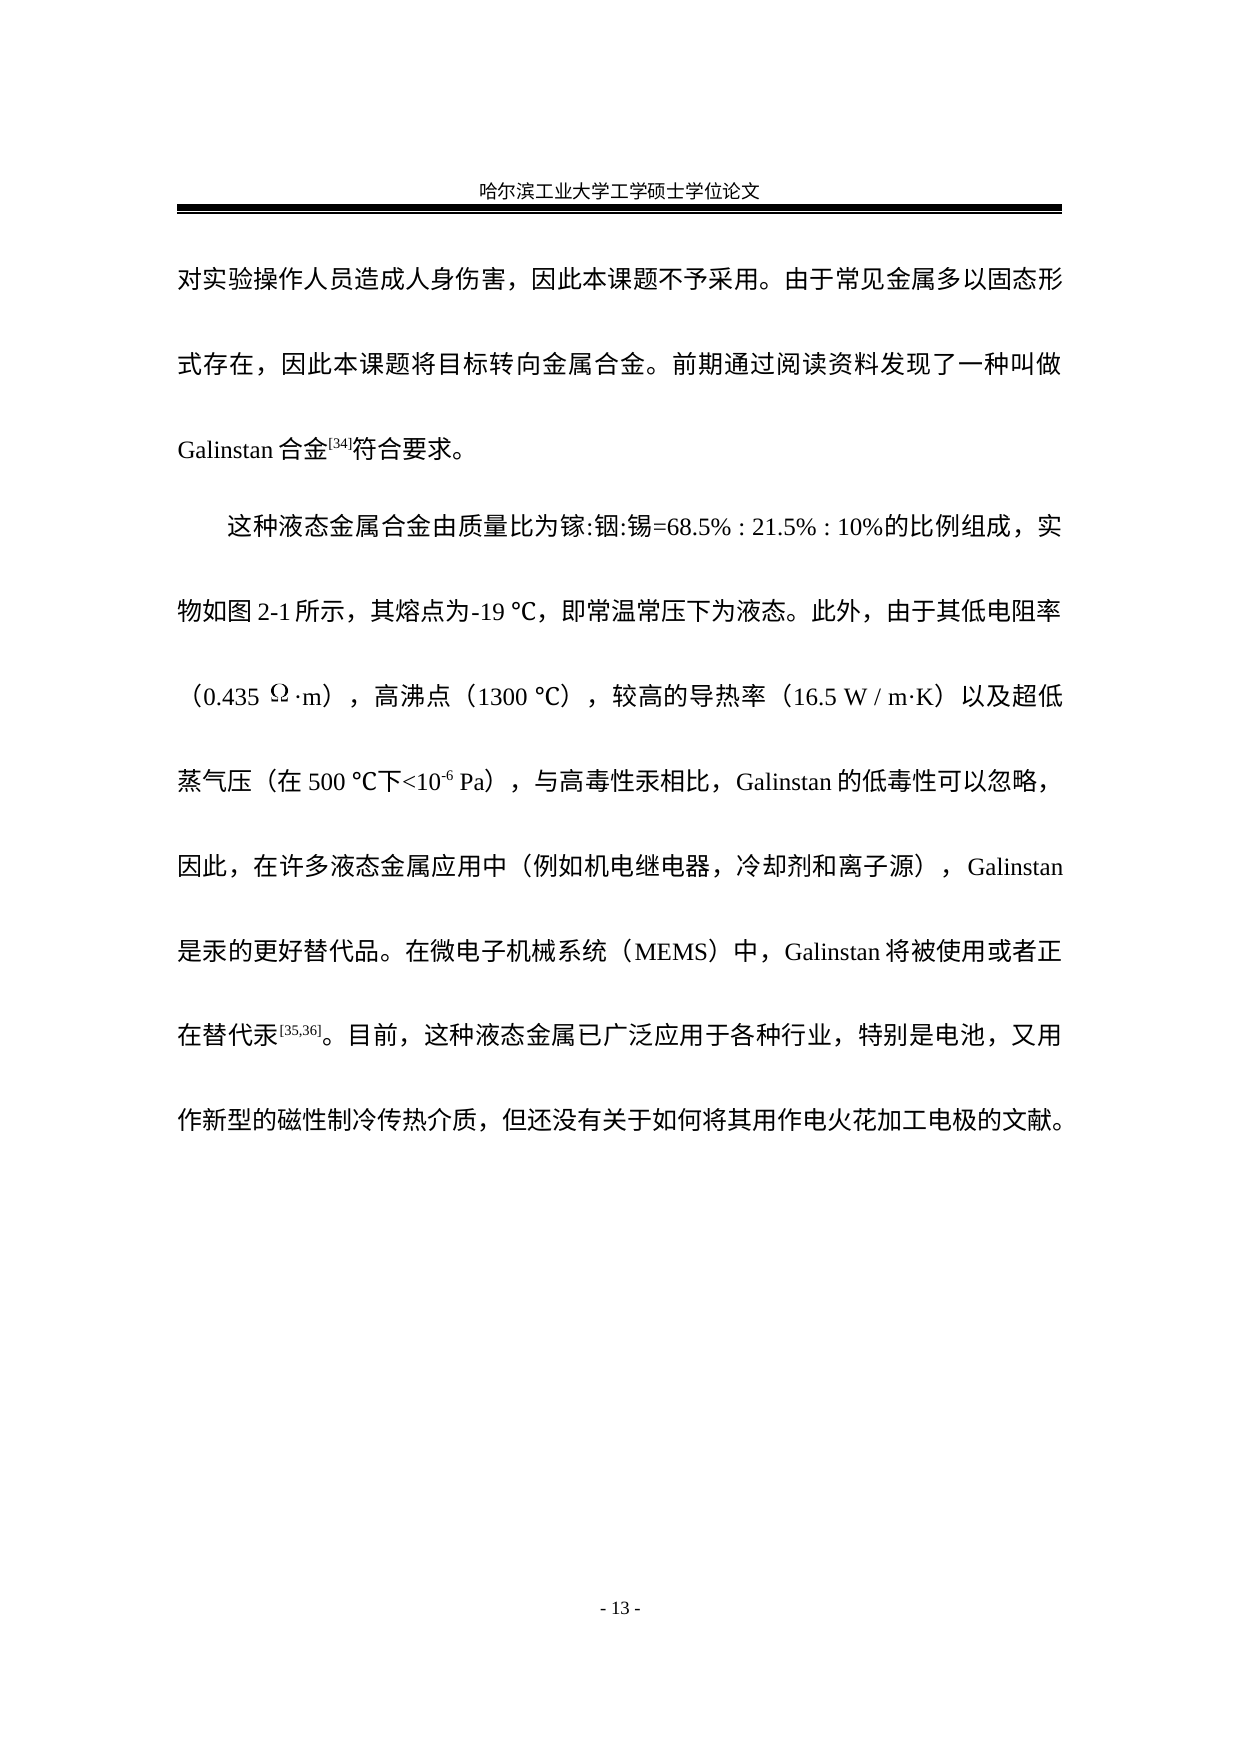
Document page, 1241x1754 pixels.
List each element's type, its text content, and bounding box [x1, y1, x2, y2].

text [177, 244, 1063, 482]
text 这种液态金属合金由质量比为镓:铟:锡=68.5% : 21.5% : 10%的比例组成，实物如图2-1所示，其熔点为-19 ℃，即常温常压下为液态。此外，由于其低电阻率（0.435 ·m），高沸点（1300 ℃），较高的导热率（16.5 W / m·K）以及超低蒸气压（在500 ℃下<10-6 Pa），与高毒性汞相比，Galinstan的低毒性可以忽略，因此，在许多液态金属应用中（例如机电继电器，冷却剂和离子源），Galinstan是汞的更好替代品。在微电子机械系统（MEMS）中，Galinstan将被使用或者正在替代汞[35,36]。目前，这种液态金属已广泛应用于各种行业，特别是电池，又用作新型的磁性制冷传热介质，但还没有关于如何将其用作电火花加工电极的文献。 [177, 491, 1063, 1153]
